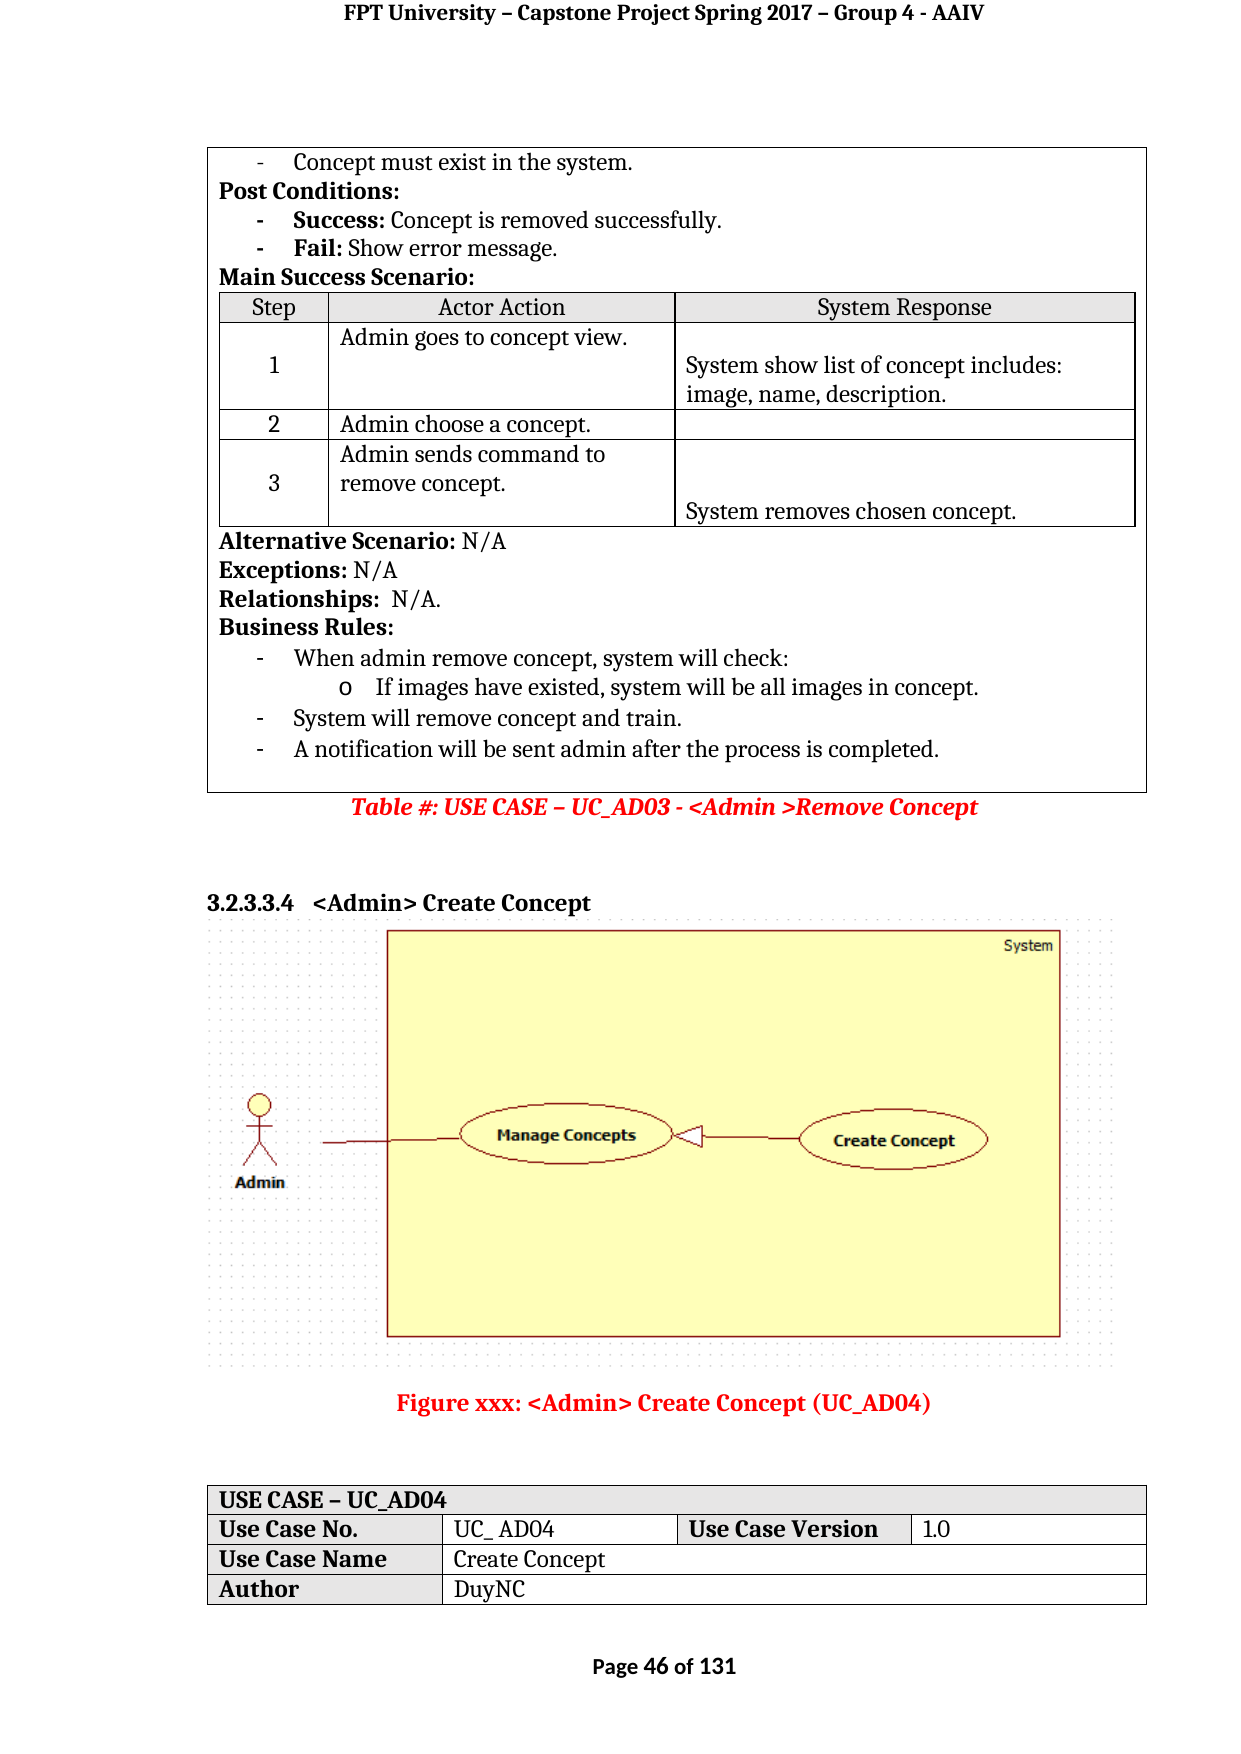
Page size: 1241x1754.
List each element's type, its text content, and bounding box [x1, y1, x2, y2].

table_cell Use Case No. [208, 1515, 442, 1544]
table_header USE CASE – UC_AD04 [208, 1486, 1146, 1514]
table_cell UC_ AD04 [443, 1515, 677, 1544]
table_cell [208, 148, 1146, 792]
text Figure xxx: <Admin> Create Concept (UC_AD04) [207, 1389, 1122, 1418]
subtitle <Admin> Create Concept [207, 889, 1122, 917]
table_cell Create Concept [443, 1545, 1146, 1574]
table_cell 1.0 [912, 1515, 1146, 1544]
text Table #: USE CASE – UC_AD03 - <Admin >Remove Concept [207, 793, 1122, 822]
picture [207, 919, 1122, 1371]
table_cell Author [208, 1575, 442, 1604]
table_cell Use Case Name [208, 1545, 442, 1574]
table_cell DuyNC [443, 1575, 1146, 1604]
table_cell Use Case Version [678, 1515, 911, 1544]
